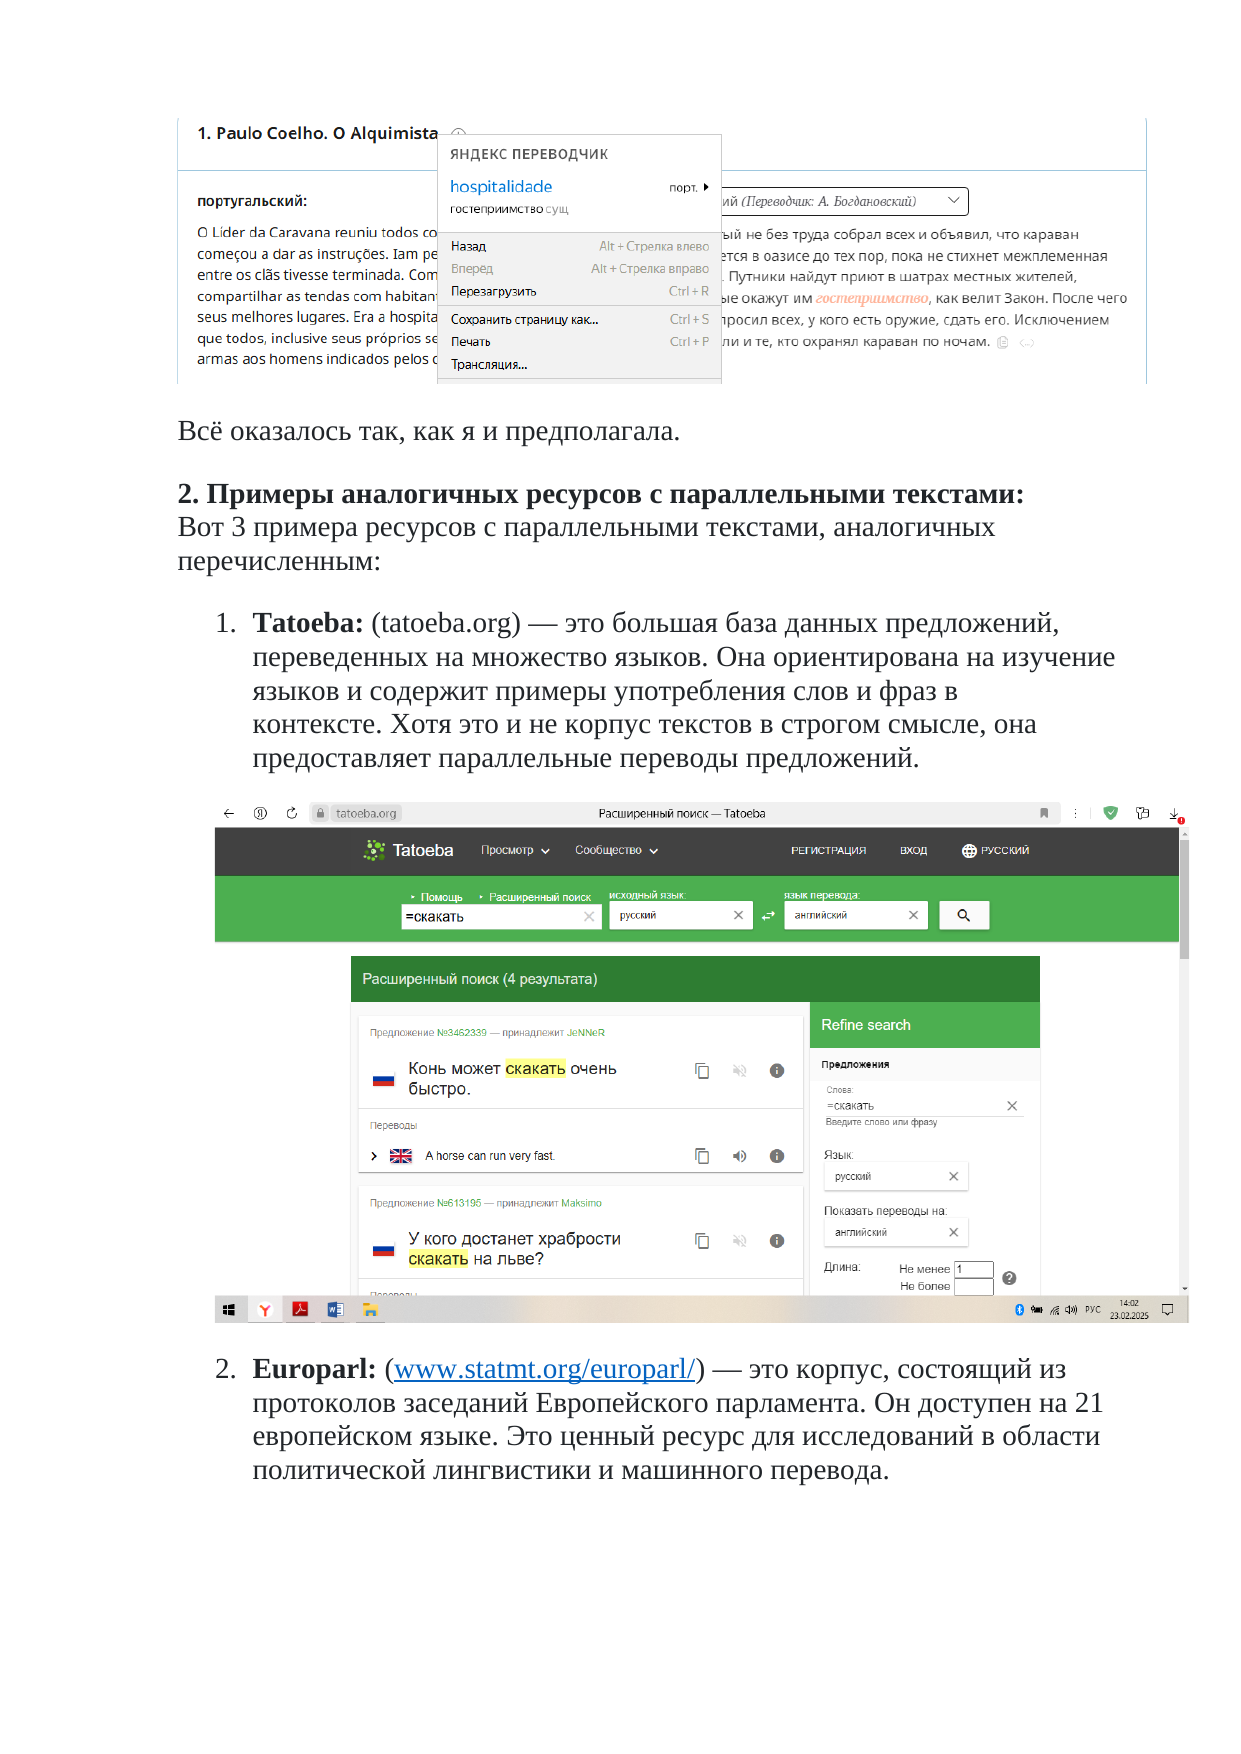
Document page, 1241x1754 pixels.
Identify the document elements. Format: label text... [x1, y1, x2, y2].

text Вот 3 примера ресурсов с параллельными текстами, аналогичных перечисленным: [177, 509, 1152, 576]
picture [214, 802, 1190, 1323]
list Europarl: (www.statmt.org/europarl/) — это корпус, состоящий из протоколов заседаний Европейского парламента. Он доступен на 21 европейском языке. Это ценный ресурс для исследований в области политической лингвистики и машинного перевода. [215, 1351, 1152, 1486]
text 2. Примеры аналогичных ресурсов с параллельными текстами: [177, 476, 1152, 509]
picture [177, 118, 1152, 384]
text Всё оказалось так, как я и предполагала. [177, 413, 1152, 447]
list Tatoeba: (tatoeba.org) — это большая база данных предложений, переведенных на множество языков. Она ориентирована на изучение языков и содержит примеры употребления слов и фраз в контексте. Хотя это и не корпус текстов в строгом смысле, она предоставляет параллельные переводы предложений. [215, 606, 1152, 773]
